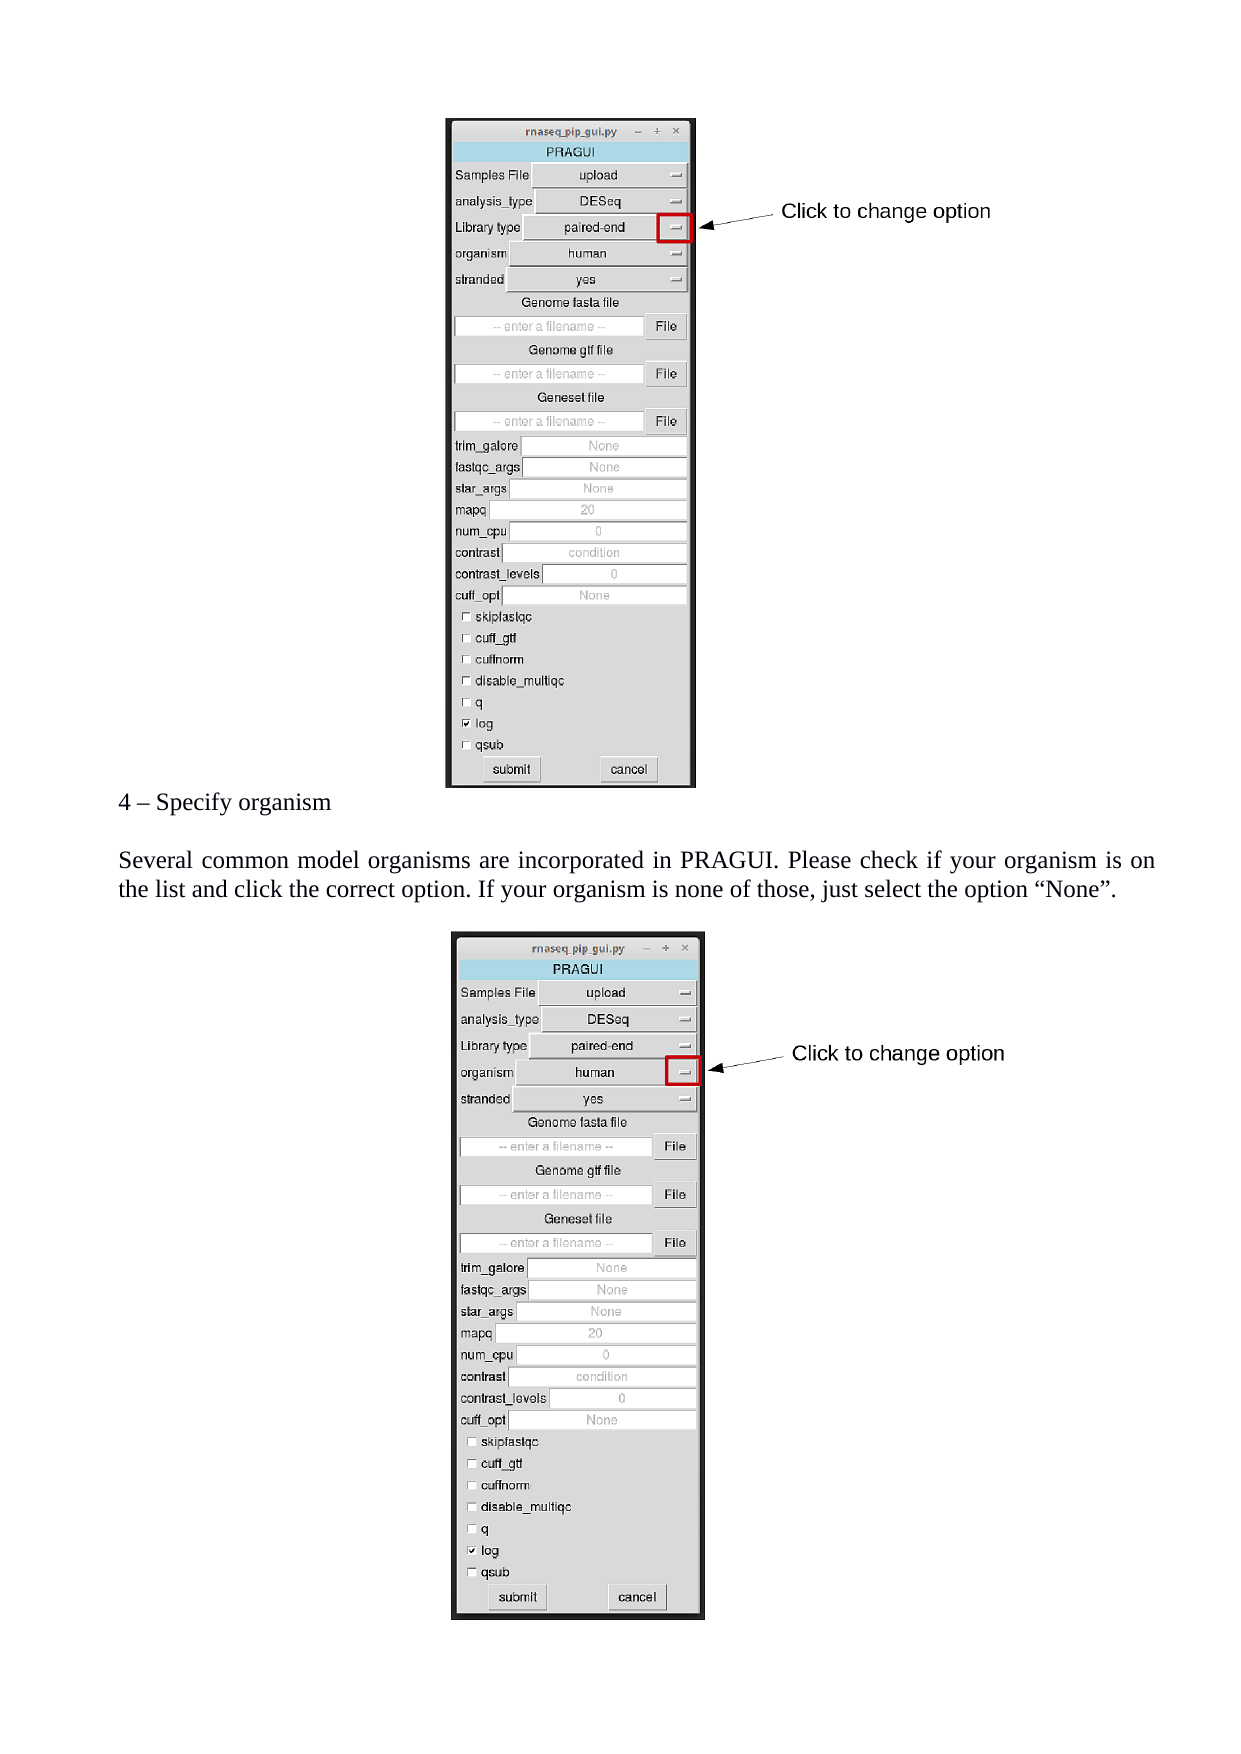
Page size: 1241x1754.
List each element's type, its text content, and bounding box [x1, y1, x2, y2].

picture [118, 118, 1120, 788]
text 4 – Specify organism [118, 787, 1157, 816]
picture [118, 931, 1136, 1624]
text Several common model organisms are incorporated in PRAGUI. Please check if your organism is on the list and click the correct option. If your organism is none of those, just select the option “None”. [118, 845, 1157, 902]
